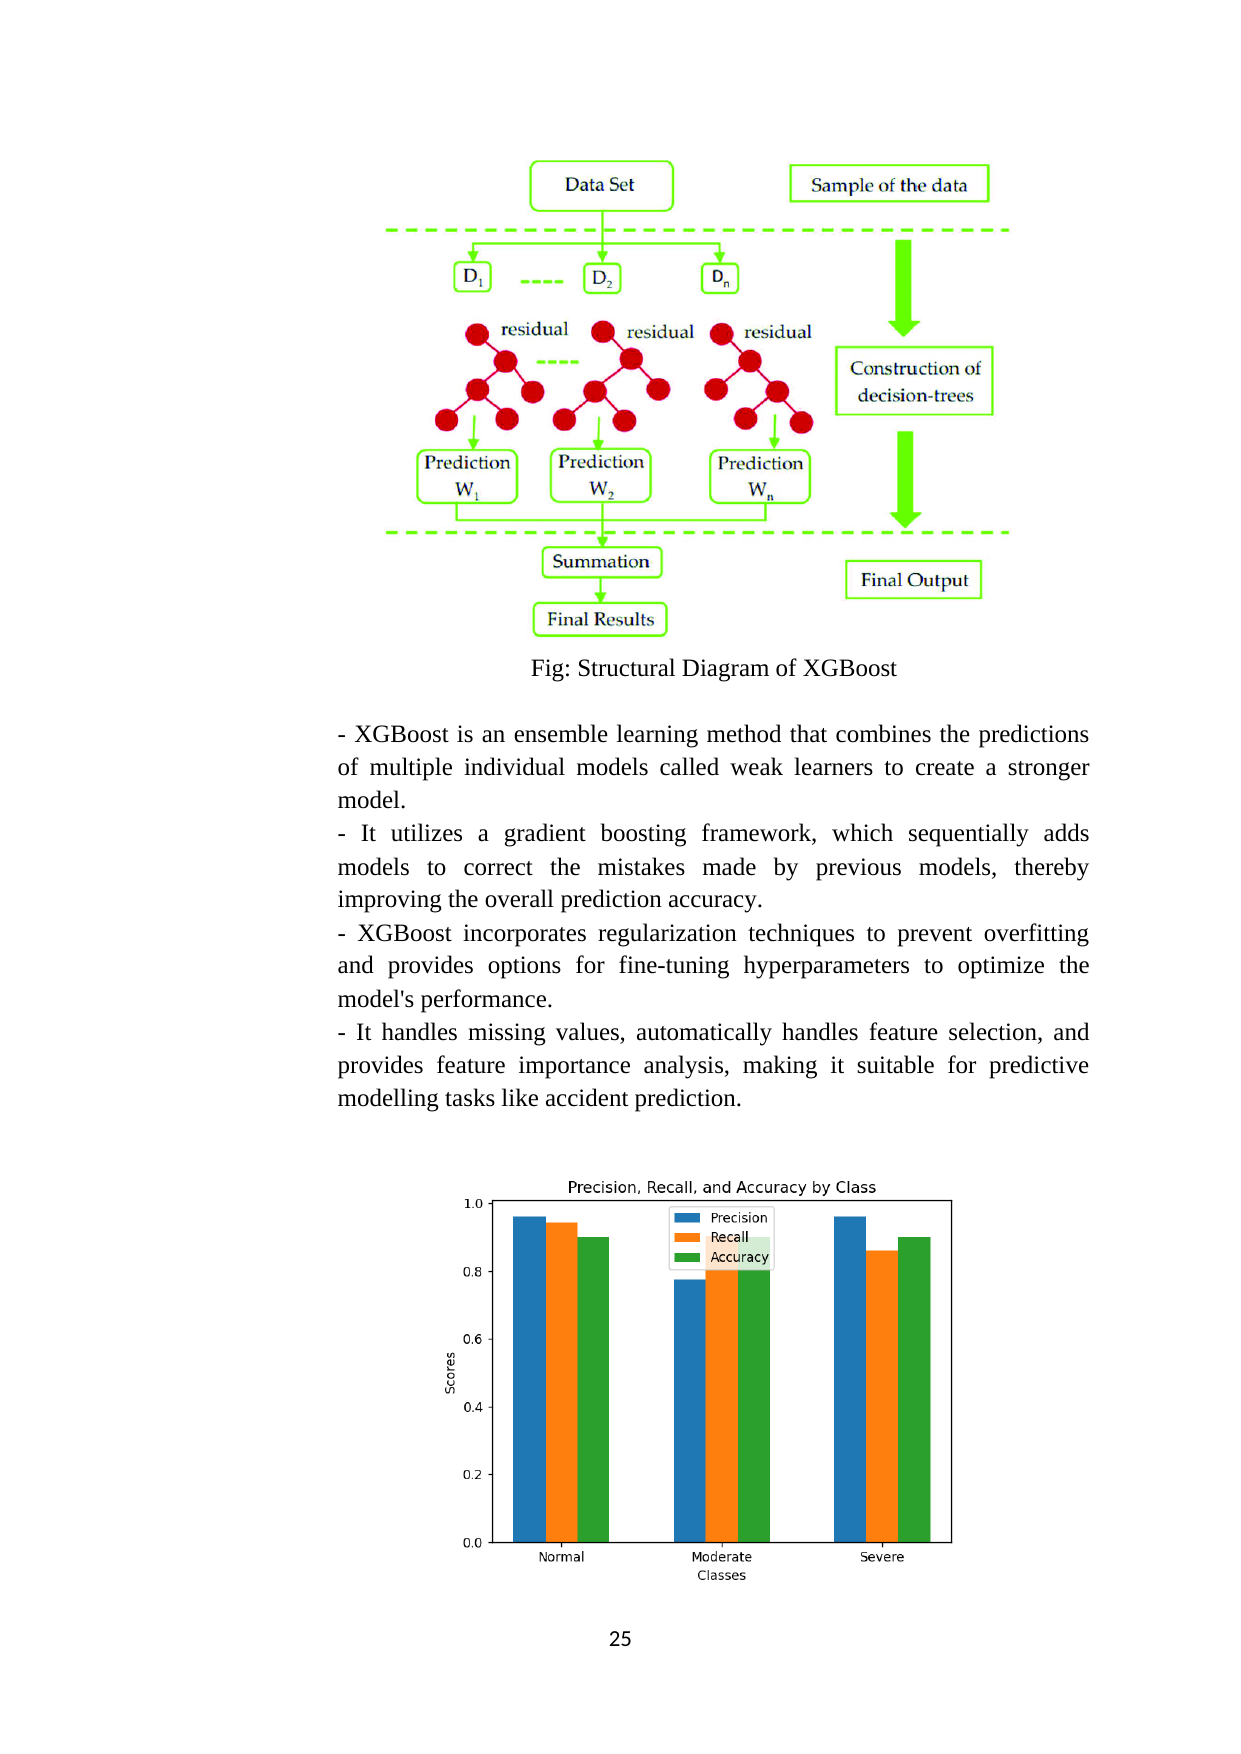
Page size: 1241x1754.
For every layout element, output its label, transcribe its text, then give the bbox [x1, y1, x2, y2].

list - XGBoost is an ensemble learning method that combines the predictions of multiple individual models called weak learners to create a stronger model. [337, 719, 1090, 814]
list - It handles missing values, automatically handles feature selection, and provides feature importance analysis, making it suitable for predictive modelling tasks like accident prediction. [337, 1017, 1090, 1111]
list - XGBoost incorporates regularization techniques to prevent overfitting and provides options for fine-tuning hyperparameters to optimize the model's performance. [337, 918, 1090, 1012]
list - It utilizes a gradient boosting framework, which sequentially adds models to correct the mistakes made by previous models, thereby improving the overall prediction accuracy. [337, 818, 1090, 913]
list Fig: Structural Diagram of XGBoost [337, 653, 1090, 682]
picture [418, 1148, 1010, 1590]
picture [375, 150, 1022, 650]
